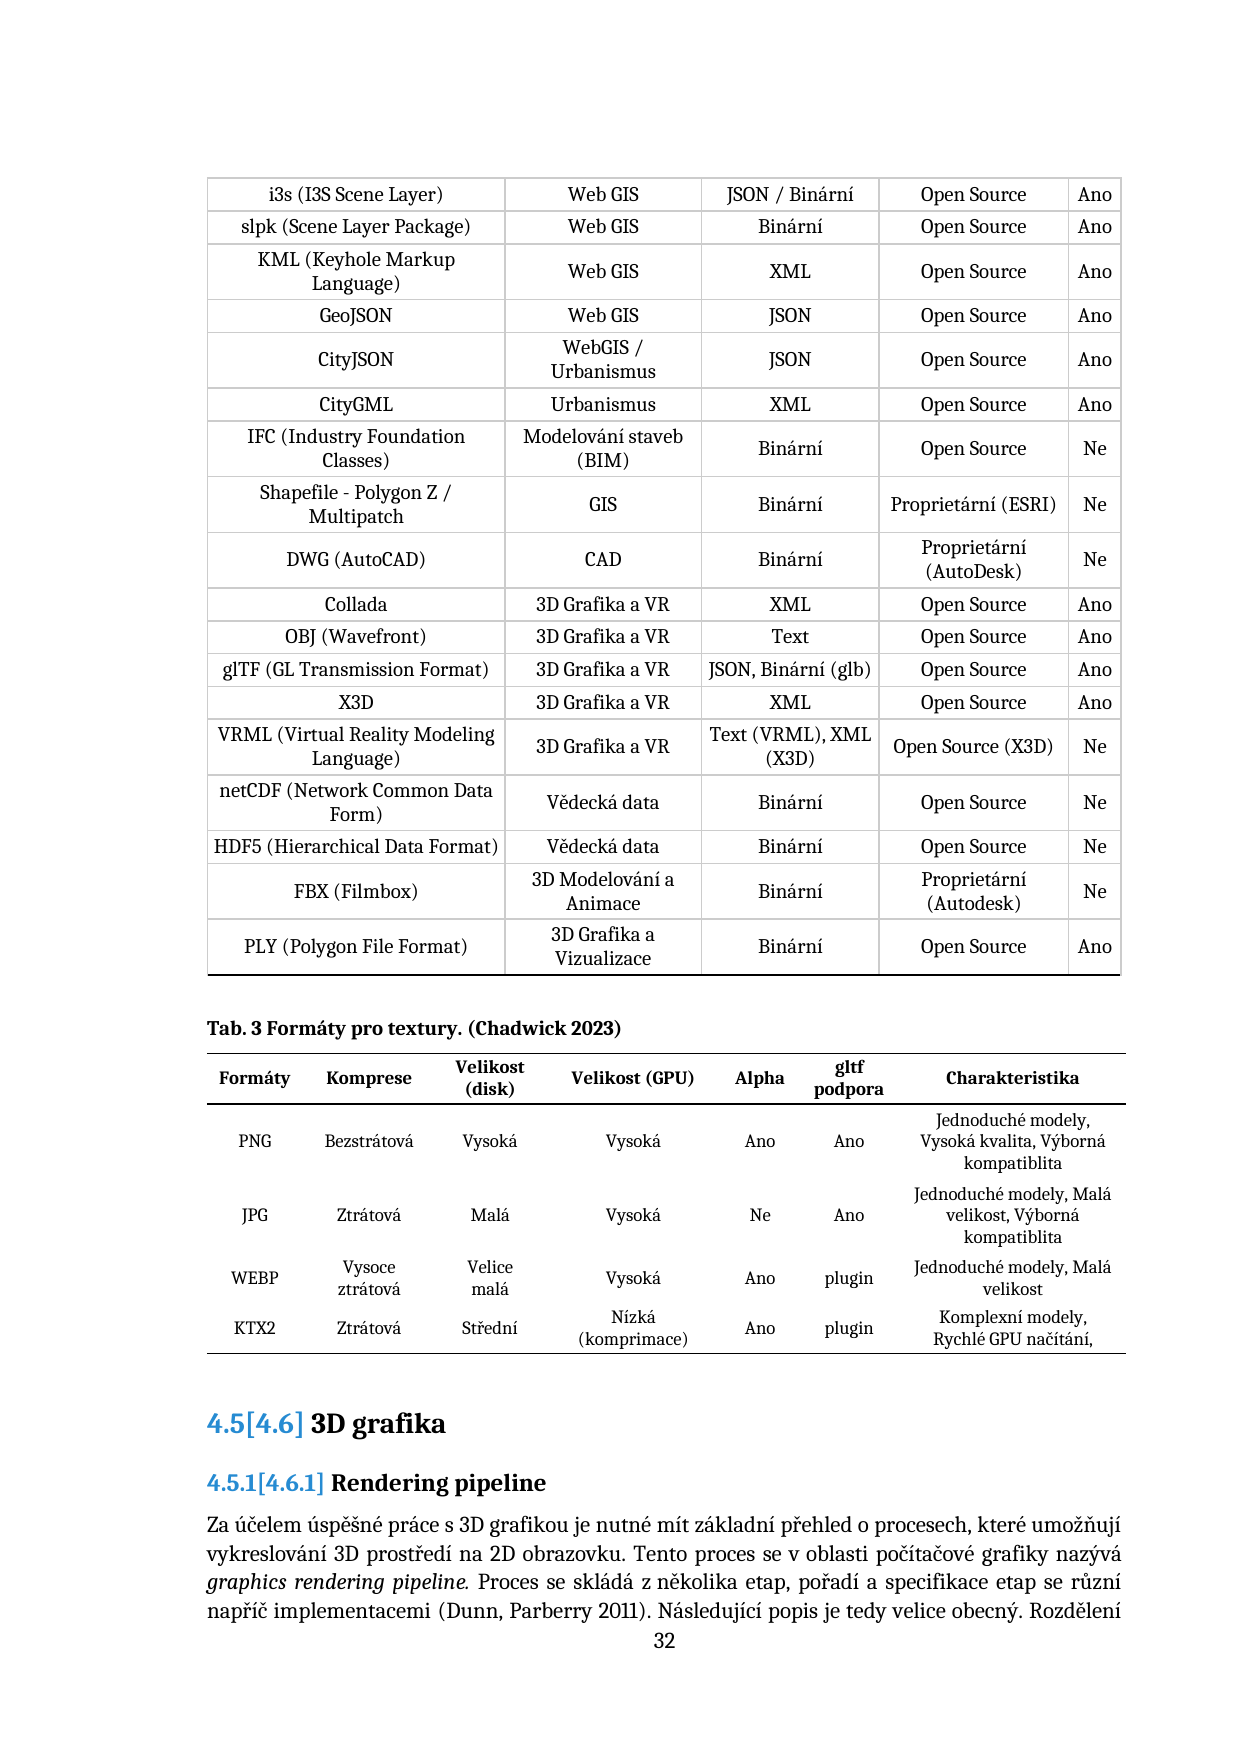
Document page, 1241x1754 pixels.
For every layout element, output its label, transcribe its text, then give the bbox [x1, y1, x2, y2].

table_cell Vědecká data [506, 831, 701, 863]
table_cell Jednoduché modely, Malá velikost [900, 1253, 1126, 1303]
table_cell Vysoká [544, 1253, 722, 1303]
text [207, 1512, 1122, 1624]
table_cell CityGML [208, 389, 504, 420]
table_cell Open Source [880, 389, 1068, 420]
table_cell Vysoká [436, 1105, 544, 1178]
table_cell plugin [798, 1253, 900, 1303]
table_cell JSON [702, 333, 878, 387]
table_cell Komplexní modely, Rychlé GPU načítání, [900, 1303, 1126, 1353]
table_cell Proprietární (ESRI) [880, 477, 1068, 531]
table_cell Ano [722, 1105, 797, 1178]
table_cell GIS [506, 477, 701, 531]
table_cell Ztrátová [303, 1303, 436, 1353]
table_cell 3D Grafika a VR [506, 589, 701, 620]
table_cell Open Source [880, 687, 1068, 718]
text Tab. 3 Formáty pro textury. (Chadwick 2023) [207, 1017, 1122, 1041]
table_cell Open Source [880, 622, 1068, 653]
table_cell JSON [702, 300, 878, 331]
table_cell FBX (Filmbox) [208, 864, 504, 918]
table_cell JPG [207, 1178, 302, 1253]
table_cell OBJ (Wavefront) [208, 622, 504, 653]
table_cell glTF (GL Transmission Format) [208, 654, 504, 686]
table_cell slpk (Scene Layer Package) [208, 212, 504, 243]
table_cell netCDF (Network Common Data Form) [208, 776, 504, 830]
table_cell Open Source [880, 300, 1068, 331]
table_cell KTX2 [207, 1303, 302, 1353]
table_cell Open Source (X3D) [880, 720, 1068, 774]
table_cell Nízká (komprimace) [544, 1303, 722, 1353]
table_header Alpha [722, 1054, 797, 1103]
table_cell Text (VRML), XML (X3D) [702, 720, 878, 774]
table_cell Ano [1069, 179, 1120, 210]
table_cell Ano [798, 1178, 900, 1253]
table_cell XML [702, 589, 878, 620]
table_cell Ne [1069, 422, 1120, 476]
table_cell Proprietární (Autodesk) [880, 864, 1068, 918]
table_cell Ano [1069, 654, 1120, 686]
table_cell XML [702, 245, 878, 298]
table_cell plugin [798, 1303, 900, 1353]
table_cell Binární [702, 831, 878, 863]
table_cell KML (Keyhole Markup Language) [208, 245, 504, 298]
subtitle Rendering pipeline [207, 1469, 1122, 1497]
table_cell Ano [722, 1253, 797, 1303]
table_cell Binární [702, 776, 878, 830]
table_cell Binární [702, 477, 878, 531]
table_cell Shapefile - Polygon Z / Multipatch [208, 477, 504, 531]
table_cell Malá [436, 1178, 544, 1253]
table_cell Bezstrátová [303, 1105, 436, 1178]
table_cell Ano [722, 1303, 797, 1353]
table_cell Vysoká [544, 1178, 722, 1253]
table_cell Open Source [880, 831, 1068, 863]
table_cell Proprietární (AutoDesk) [880, 533, 1068, 587]
table_header gltf podpora [798, 1054, 900, 1103]
table_cell Web GIS [506, 245, 701, 298]
table_cell Ano [1069, 333, 1120, 387]
table_cell Ztrátová [303, 1178, 436, 1253]
table_cell Open Source [880, 333, 1068, 387]
table_cell PLY (Polygon File Format) [208, 920, 504, 974]
table_cell Ano [1069, 245, 1120, 298]
table_cell Binární [702, 864, 878, 918]
table_cell Open Source [880, 920, 1068, 974]
table_cell Open Source [880, 654, 1068, 686]
table_cell Ne [1069, 533, 1120, 587]
table_cell Velice malá [436, 1253, 544, 1303]
table_cell Open Source [880, 776, 1068, 830]
table_cell Ne [722, 1178, 797, 1253]
table_cell 3D Grafika a VR [506, 720, 701, 774]
table_cell X3D [208, 687, 504, 718]
table_cell Open Source [880, 422, 1068, 476]
table_cell XML [702, 389, 878, 420]
table_cell Binární [702, 422, 878, 476]
table_cell Binární [702, 212, 878, 243]
table_cell IFC (Industry Foundation Classes) [208, 422, 504, 476]
table_cell Open Source [880, 589, 1068, 620]
table_cell Collada [208, 589, 504, 620]
table_cell Urbanismus [506, 389, 701, 420]
table_cell Open Source [880, 212, 1068, 243]
table_cell WebGIS / Urbanismus [506, 333, 701, 387]
table_cell CAD [506, 533, 701, 587]
table_cell Binární [702, 533, 878, 587]
table_cell 3D Grafika a VR [506, 622, 701, 653]
table_cell XML [702, 687, 878, 718]
table_cell JSON / Binární [702, 179, 878, 210]
table_cell Ne [1069, 477, 1120, 531]
table_cell Vysoce ztrátová [303, 1253, 436, 1303]
table_cell Ano [1069, 920, 1120, 974]
table_cell i3s (I3S Scene Layer) [208, 179, 504, 210]
table_cell PNG [207, 1105, 302, 1178]
table_cell Ano [1069, 622, 1120, 653]
table_cell Binární [702, 920, 878, 974]
table_header Velikost (disk) [436, 1054, 544, 1103]
table_cell Ano [1069, 212, 1120, 243]
table_cell Ano [1069, 389, 1120, 420]
table_header Formáty [207, 1054, 302, 1103]
table_header Velikost (GPU) [544, 1054, 722, 1103]
table_cell Modelování staveb (BIM) [506, 422, 701, 476]
table_cell Web GIS [506, 212, 701, 243]
table_cell HDF5 (Hierarchical Data Format) [208, 831, 504, 863]
table_cell Ano [798, 1105, 900, 1178]
table_cell CityJSON [208, 333, 504, 387]
table_cell 3D Grafika a Vizualizace [506, 920, 701, 974]
table_cell GeoJSON [208, 300, 504, 331]
table_cell Web GIS [506, 300, 701, 331]
table_cell DWG (AutoCAD) [208, 533, 504, 587]
table_cell 3D Grafika a VR [506, 654, 701, 686]
table_cell Ano [1069, 589, 1120, 620]
table_cell Ne [1069, 864, 1120, 918]
table_header Charakteristika [900, 1054, 1126, 1103]
table_cell WEBP [207, 1253, 302, 1303]
table_cell Ne [1069, 720, 1120, 774]
table_cell 3D Grafika a VR [506, 687, 701, 718]
table_header Komprese [303, 1054, 436, 1103]
table_cell Vysoká [544, 1105, 722, 1178]
table_cell Střední [436, 1303, 544, 1353]
table_cell Open Source [880, 179, 1068, 210]
table_cell Vědecká data [506, 776, 701, 830]
table_cell 3D Modelování a Animace [506, 864, 701, 918]
table_cell VRML (Virtual Reality Modeling Language) [208, 720, 504, 774]
table_cell Jednoduché modely, Malá velikost, Výborná kompatiblita [900, 1178, 1126, 1253]
table_cell Ano [1069, 300, 1120, 331]
table_cell Jednoduché modely, Vysoká kvalita, Výborná kompatiblita [900, 1105, 1126, 1178]
table_cell Web GIS [506, 179, 701, 210]
table_cell Ano [1069, 687, 1120, 718]
table_cell Text [702, 622, 878, 653]
table_cell Ne [1069, 831, 1120, 863]
table_cell Open Source [880, 245, 1068, 298]
subtitle 3D grafika [207, 1407, 1122, 1441]
table_cell Ne [1069, 776, 1120, 830]
table_cell JSON, Binární (glb) [702, 654, 878, 686]
